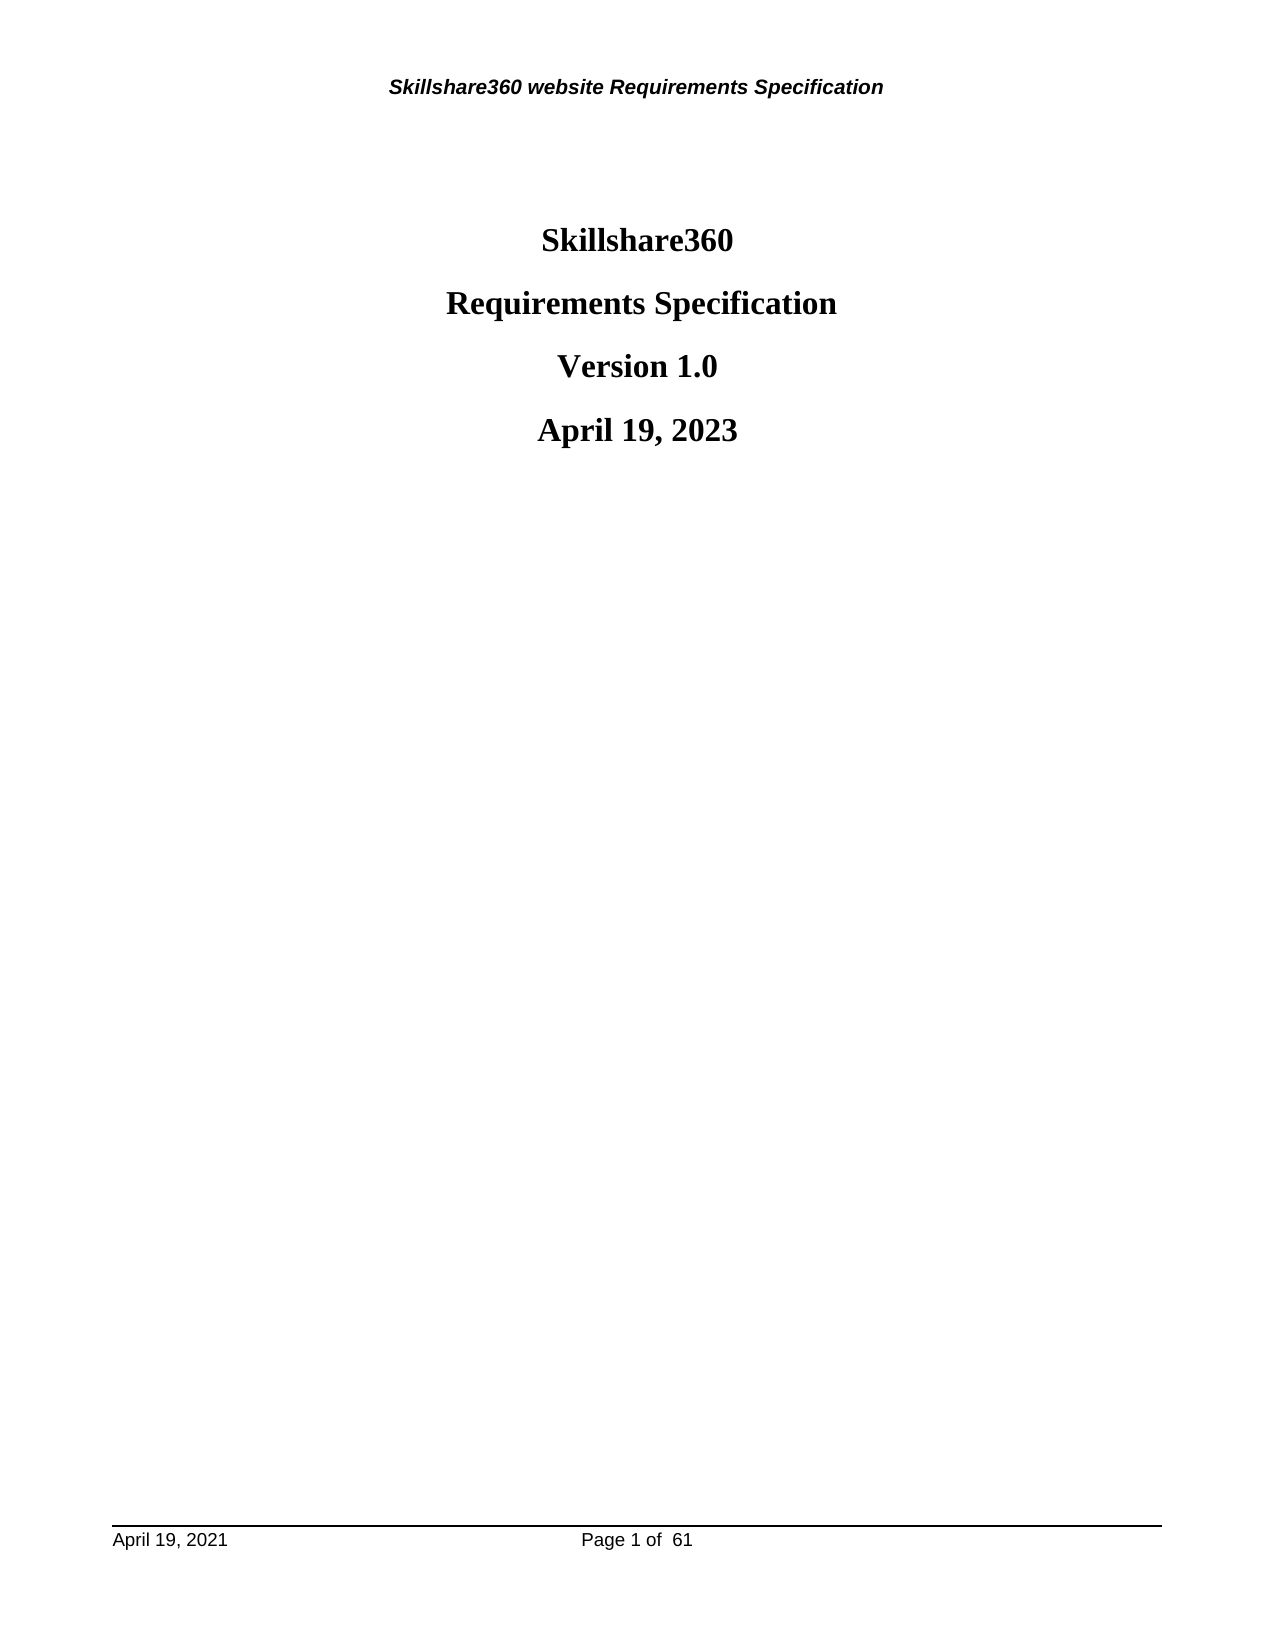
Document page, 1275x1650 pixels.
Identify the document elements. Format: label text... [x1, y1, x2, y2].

title Version 1.0 [112, 347, 1162, 385]
title Skillshare360 [112, 220, 1162, 258]
title Requirements Specification [112, 283, 1162, 322]
title April 19, 2023 [112, 410, 1162, 448]
